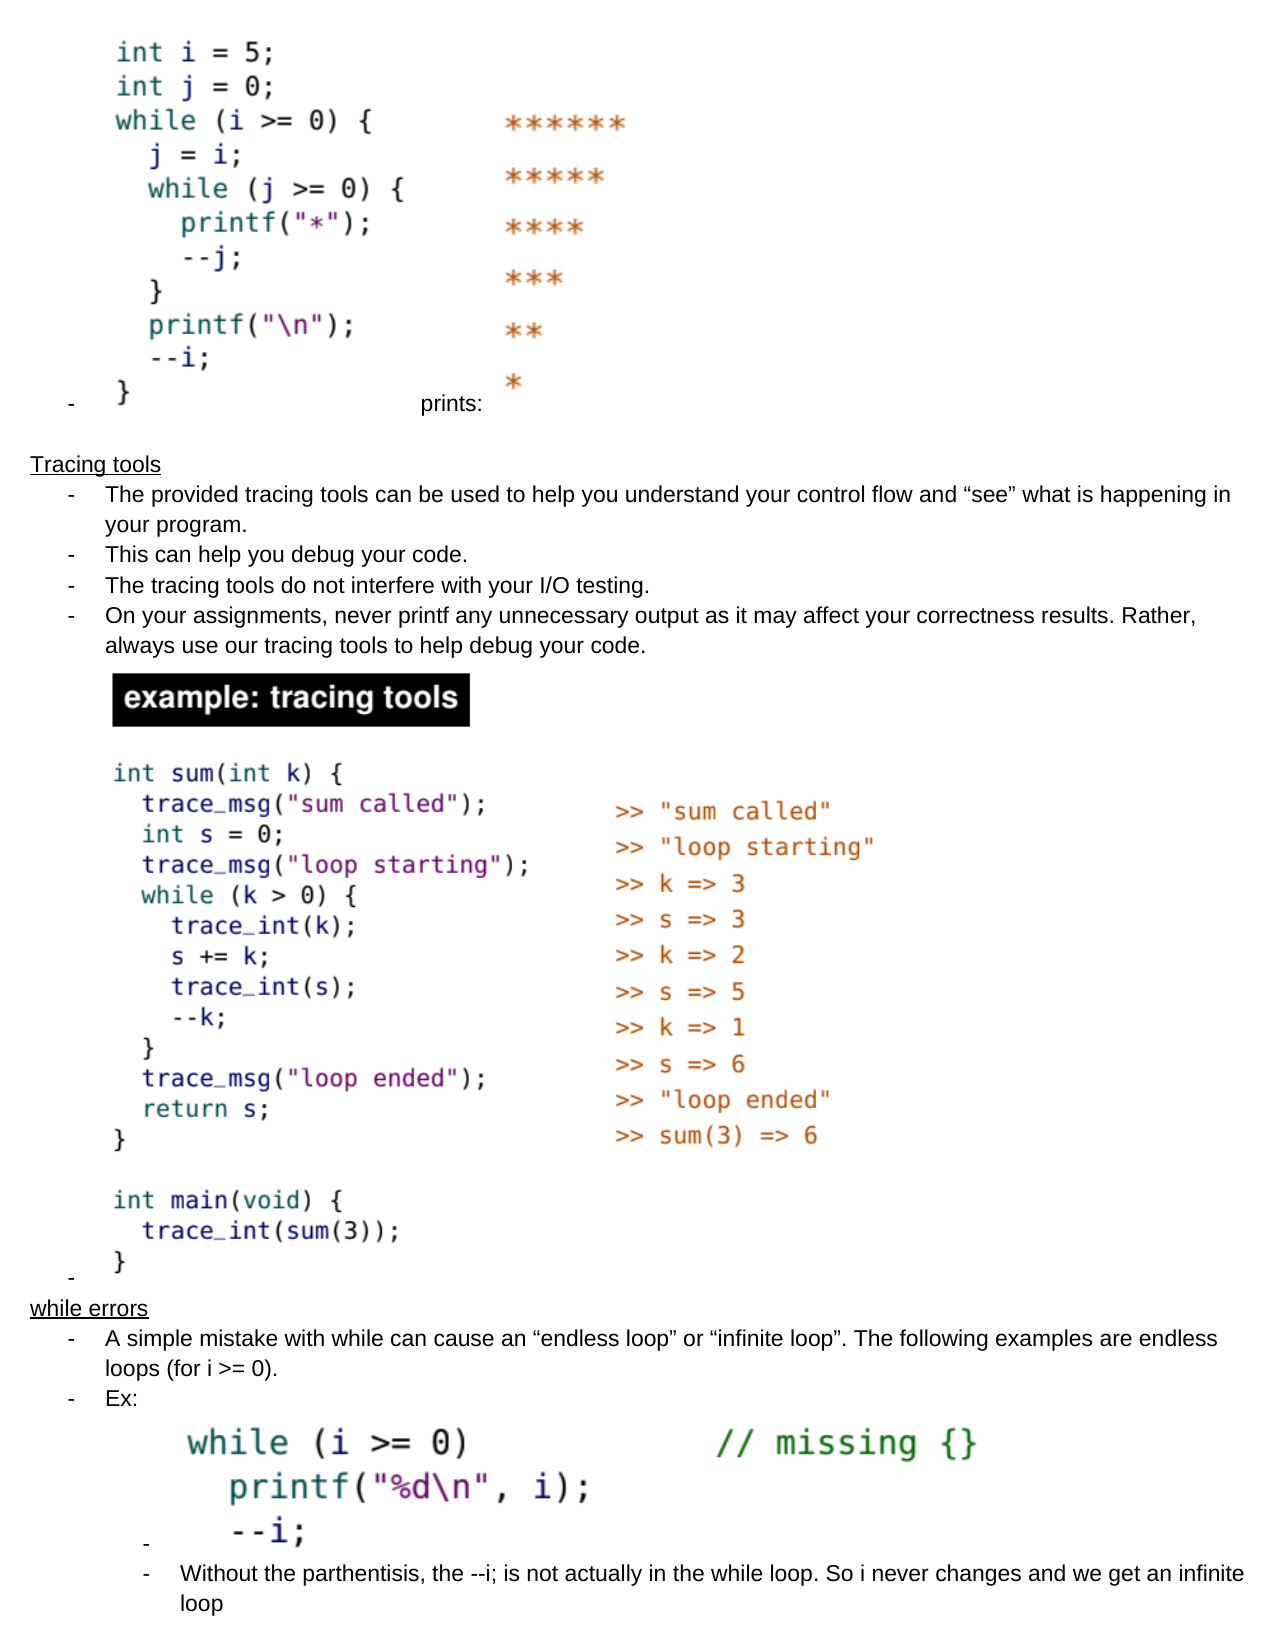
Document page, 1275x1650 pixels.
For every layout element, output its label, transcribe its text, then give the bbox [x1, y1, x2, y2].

text Tracing tools [30, 451, 1245, 477]
list The tracing tools do not interfere with your I/O testing. [67, 572, 1245, 598]
list A simple mistake with while can cause an “endless loop” or “infinite loop”. The following examples are endless loops (for i >= 0). [67, 1325, 1245, 1381]
list Ex: [67, 1385, 1245, 1411]
list This can help you debug your code. [67, 541, 1245, 568]
picture [105, 662, 886, 1286]
list The provided tracing tools can be used to help you understand your control flow and “see” what is happening in your program. [67, 481, 1245, 537]
picture [105, 30, 414, 412]
text while errors [30, 1294, 1245, 1321]
picture [180, 1415, 985, 1552]
list Without the parthentisis, the --i; is not actually in the while loop. So i never changes and we get an infinite loop [142, 1560, 1245, 1617]
picture [489, 101, 887, 412]
list On your assignments, never printf any unnecessary output as it may affect your correctness results. Rather, always use our tracing tools to help debug your code. [67, 602, 1245, 658]
